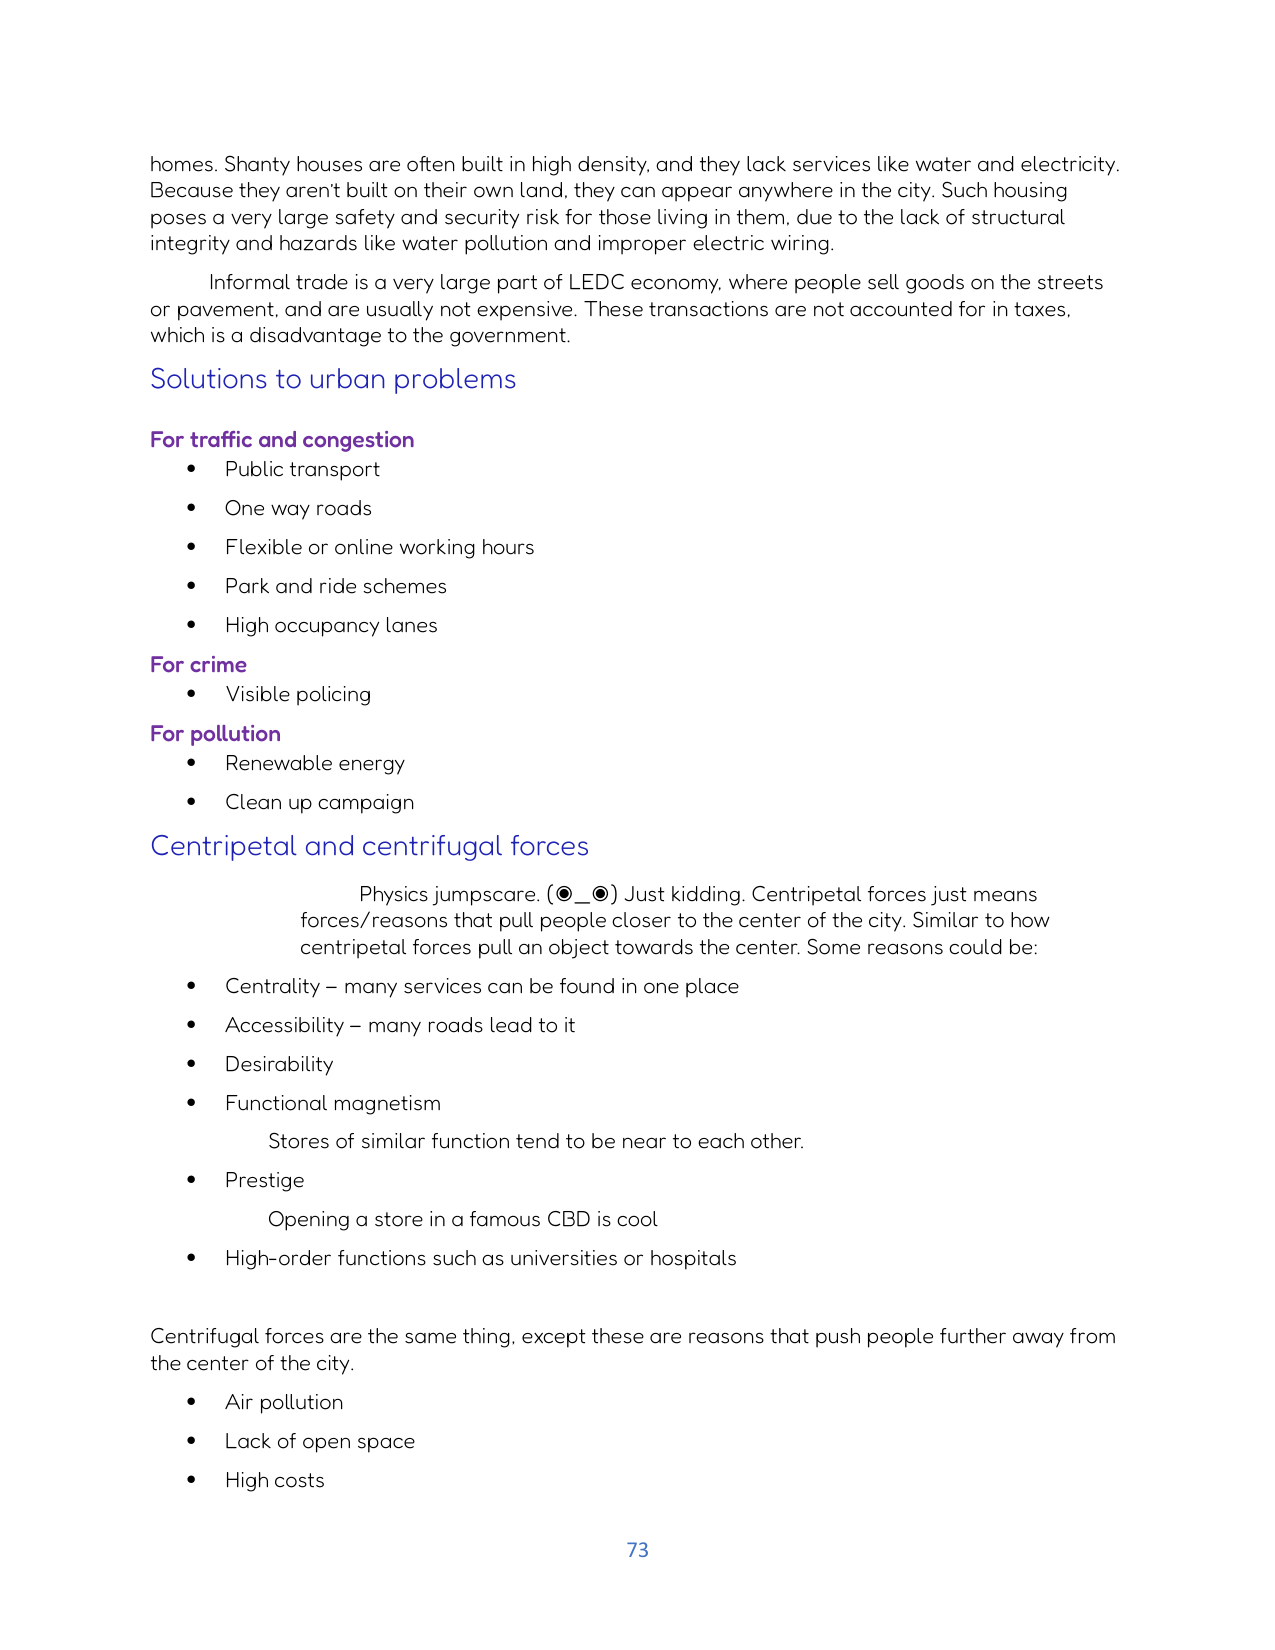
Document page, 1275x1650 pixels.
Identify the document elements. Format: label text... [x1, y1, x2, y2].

text Opening a store in a famous CBD is cool [268, 1206, 1125, 1232]
list Functional magnetism [187, 1089, 1125, 1115]
text For traffic and congestion [150, 426, 1125, 453]
text Stores of similar function tend to be near to each other. [268, 1128, 1125, 1154]
text Centrifugal forces are the same thing, except these are reasons that push people further away from the center of the city. [150, 1322, 1125, 1375]
list Lack of open space [187, 1427, 1125, 1453]
list Air pollution [187, 1388, 1125, 1414]
text Physics jumpscare. (◉_◉) Just kidding. Centripetal forces just means forces/reasons that pull people closer to the center of the city. Similar to how centripetal forces pull an object towards the center. Some reasons could be: [300, 880, 1125, 959]
text For crime [150, 650, 1125, 678]
text Centripetal and centrifugal forces [150, 827, 1125, 862]
list Desirability [187, 1050, 1125, 1076]
list Centrality – many services can be found in one place [187, 972, 1125, 998]
list Flexible or online working hours [187, 533, 1125, 560]
list High-order functions such as universities or hospitals [187, 1244, 1125, 1271]
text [150, 150, 1125, 256]
list Visible policing [187, 680, 1125, 707]
list Park and ride schemes [187, 572, 1125, 599]
list High costs [187, 1466, 1125, 1492]
text Informal trade is a very large part of LEDC economy, where people sell goods on the streets or pavement, and are usually not expensive. These transactions are not accounted for in taxes, which is a disadvantage to the government. [150, 268, 1125, 348]
list Prestige [187, 1167, 1125, 1193]
list Public transport [187, 456, 1125, 482]
text For pollution [150, 719, 1125, 747]
list High occupancy lanes [187, 611, 1125, 638]
list Renewable energy [187, 749, 1125, 776]
list Accessibility – many roads lead to it [187, 1011, 1125, 1037]
list One way roads [187, 494, 1125, 521]
list Clean up campaign [187, 788, 1125, 814]
text Solutions to urban problems [150, 360, 1125, 396]
